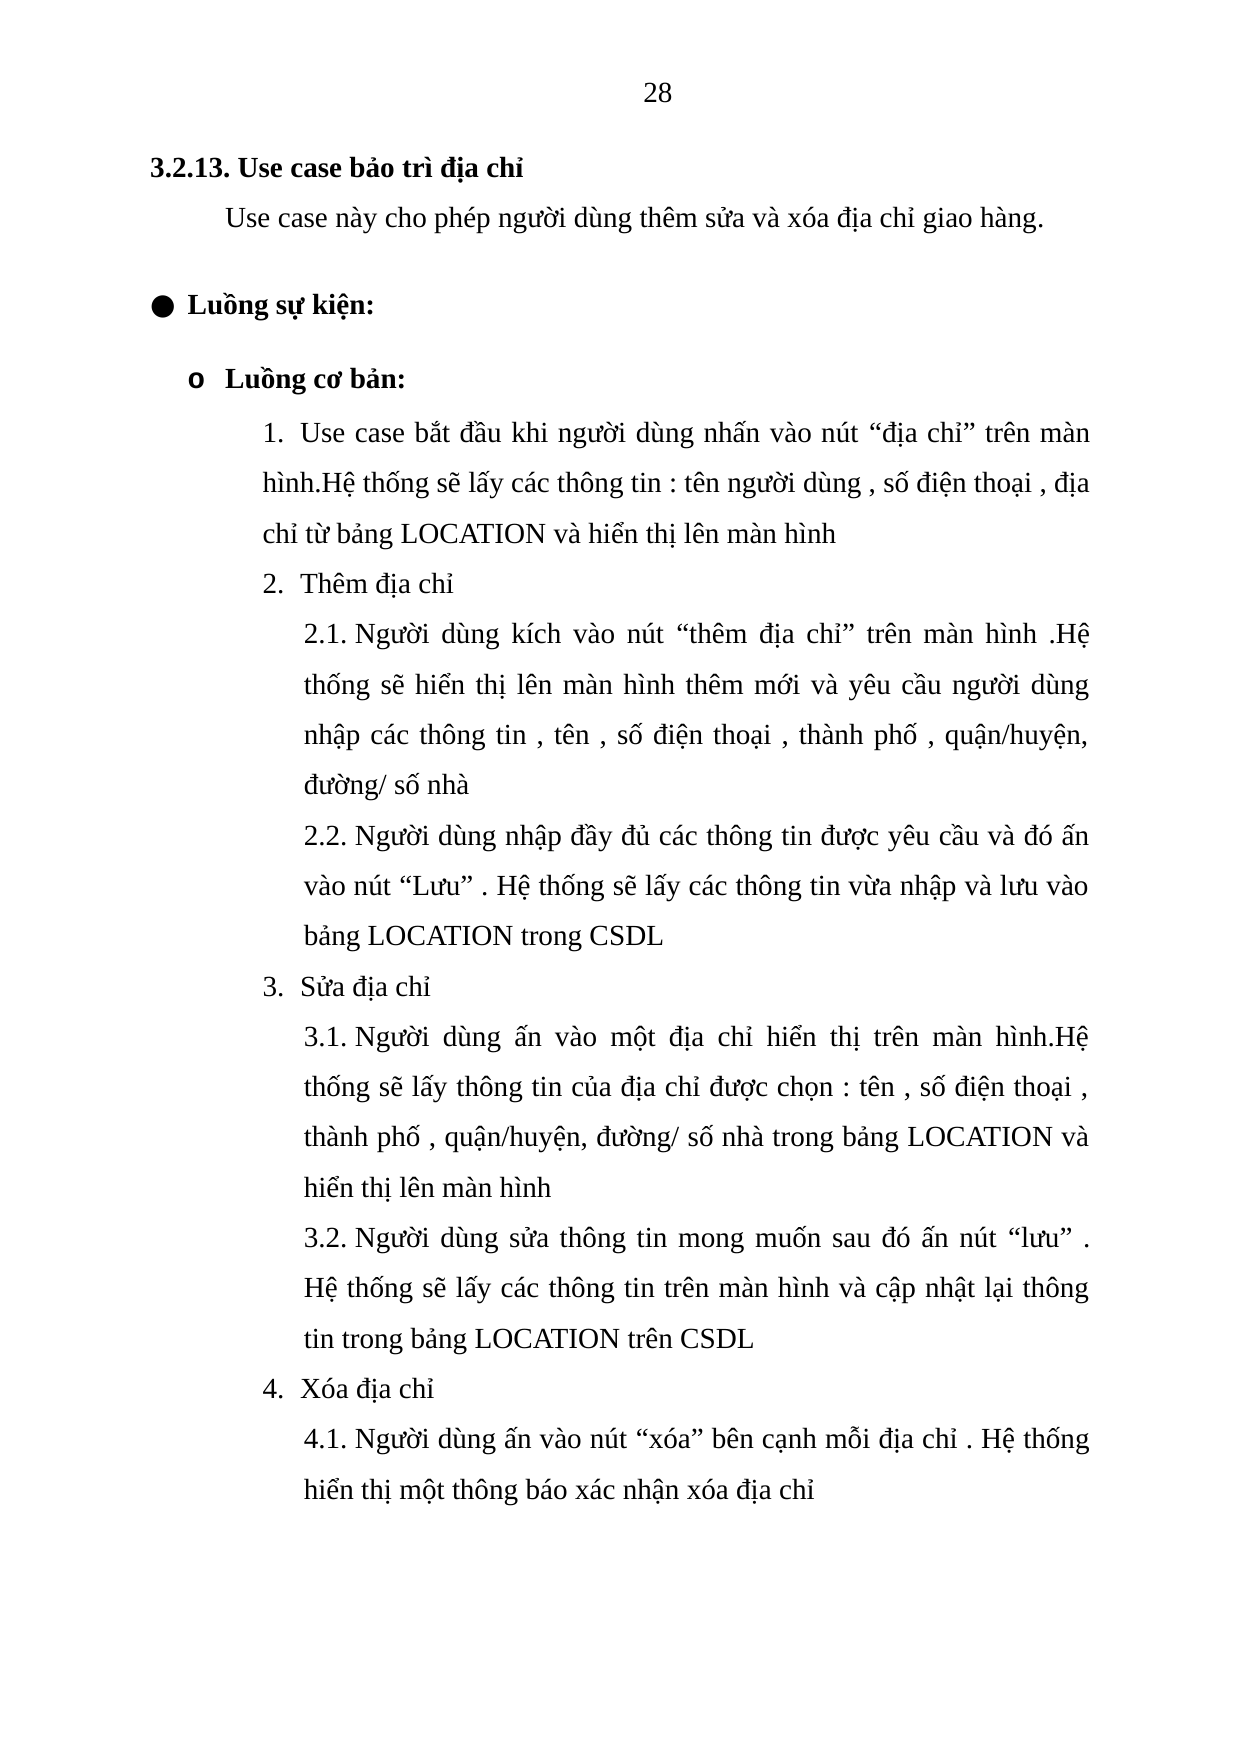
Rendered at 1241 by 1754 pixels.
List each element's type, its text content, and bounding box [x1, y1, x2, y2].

list Luồng sự kiện: [150, 271, 1090, 331]
text Use case này cho phép người dùng thêm sửa và xóa địa chỉ giao hàng. [150, 200, 1090, 234]
list Sửa địa chỉ [262, 969, 1090, 1002]
list Người dùng kích vào nút “thêm địa chỉ” trên màn hình .Hệ thống sẽ hiển thị lên màn hình thêm mới và yêu cầu người dùng nhập các thông tin , tên , số điện thoại , thành phố , quận/huyện, đường/ số nhà [303, 616, 1090, 801]
list Thêm địa chỉ [262, 566, 1090, 600]
list Luồng cơ bản: [187, 361, 1090, 397]
list Người dùng ấn vào một địa chỉ hiển thị trên màn hình.Hệ thống sẽ lấy thông tin của địa chỉ được chọn : tên , số điện thoại , thành phố , quận/huyện, đường/ số nhà trong bảng LOCATION và hiển thị lên màn hình [303, 1019, 1090, 1203]
list Người dùng nhập đầy đủ các thông tin được yêu cầu và đó ấn vào nút “Lưu” . Hệ thống sẽ lấy các thông tin vừa nhập và lưu vào bảng LOCATION trong CSDL [303, 818, 1090, 952]
list Use case bắt đầu khi người dùng nhấn vào nút “địa chỉ” trên màn hình.Hệ thống sẽ lấy các thông tin : tên người dùng , số điện thoại , địa chỉ từ bảng LOCATION và hiển thị lên màn hình [262, 415, 1090, 549]
list Người dùng sửa thông tin mong muốn sau đó ấn nút “lưu” . Hệ thống sẽ lấy các thông tin trên màn hình và cập nhật lại thông tin trong bảng LOCATION trên CSDL [303, 1220, 1090, 1354]
list Người dùng ấn vào nút “xóa” bên cạnh mỗi địa chỉ . Hệ thống hiển thị một thông báo xác nhận xóa địa chỉ [303, 1421, 1090, 1505]
subtitle 3.2.13. Use case bảo trì địa chỉ [150, 150, 1090, 183]
list Xóa địa chỉ [262, 1371, 1090, 1405]
